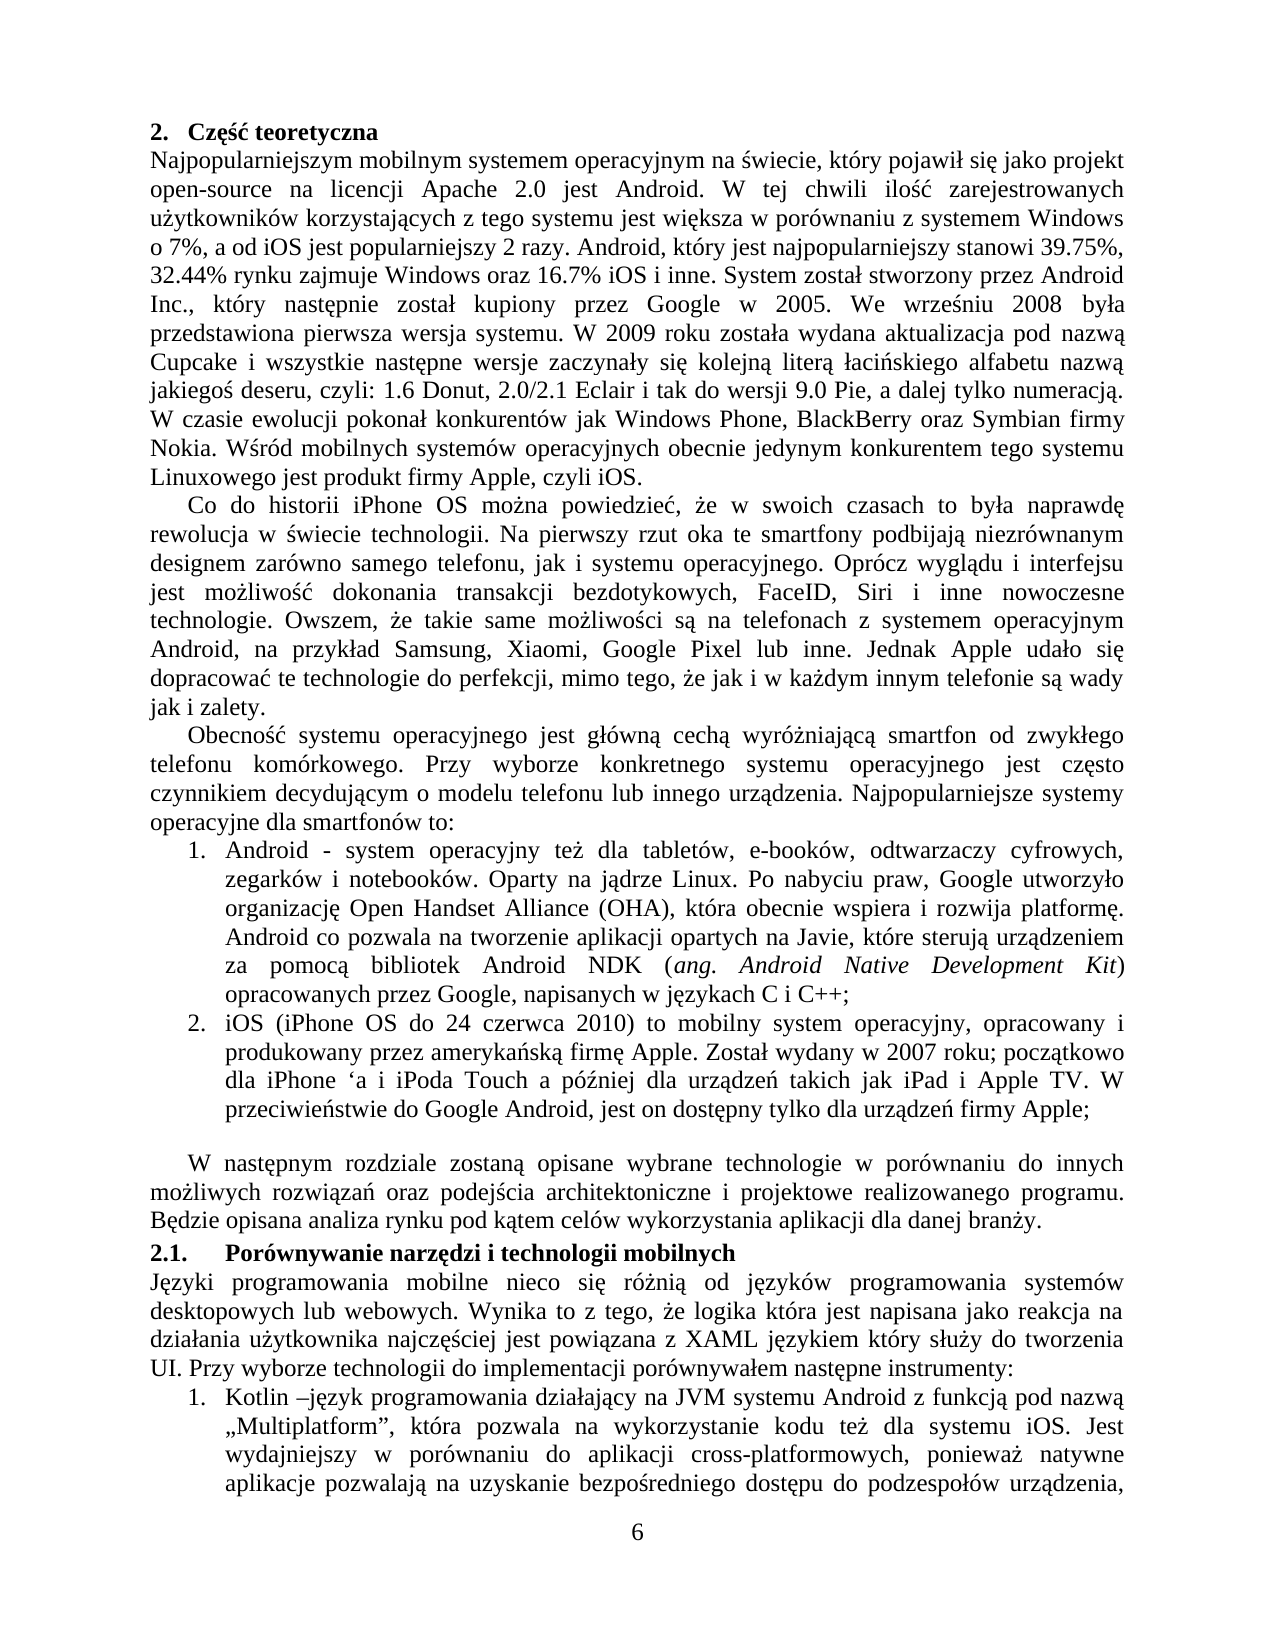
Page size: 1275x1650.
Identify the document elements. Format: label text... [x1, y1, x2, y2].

text Co do historii iPhone OS można powiedzieć, że w swoich czasach to była naprawdę rewolucja w świecie technologii. Na pierwszy rzut oka te smartfony podbijają niezrównanym designem zarówno samego telefonu, jak i systemu operacyjnego. Oprócz wyglądu i interfejsu jest możliwość dokonania transakcji bezdotykowych, FaceID, Siri i inne nowoczesne technologie. Owszem, że takie same możliwości są na telefonach z systemem operacyjnym Android, na przykład Samsung, Xiaomi, Google Pixel lub inne. Jednak Apple udało się dopracować te technologie do perfekcji, mimo tego, że jak i w każdym innym telefonie są wady jak i zalety. [150, 490, 1125, 720]
list Android - system operacyjny też dla tabletów, e-booków, odtwarzaczy cyfrowych, zegarków i notebooków. Oparty na jądrze Linux. Po nabyciu praw, Google utworzyło organizację Open Handset Alliance (OHA), która obecnie wspiera i rozwija platformę. Android co pozwala na tworzenie aplikacji opartych na Javie, które sterują urządzeniem za pomocą bibliotek Android NDK (ang. Android Native Development Kit) opracowanych przez Google, napisanych w językach C i C++; [187, 835, 1125, 1008]
text Najpopularniejszym mobilnym systemem operacyjnym na świecie, który pojawił się jako projekt open-source na licencji Apache 2.0 jest Android. W tej chwili ilość zarejestrowanych użytkowników korzystających z tego systemu jest większa w porównaniu z systemem Windows o 7%, a od iOS jest popularniejszy 2 razy. Android, który jest najpopularniejszy stanowi 39.75%, 32.44% rynku zajmuje Windows oraz 16.7% iOS i inne. System został stworzony przez Android Inc., który następnie został kupiony przez Google w 2005. We wrześniu 2008 była przedstawiona pierwsza wersja systemu. W 2009 roku została wydana aktualizacja pod nazwą Cupcake i wszystkie następne wersje zaczynały się kolejną literą łacińskiego alfabetu nazwą jakiegoś deseru, czyli: 1.6 Donut, 2.0/2.1 Eclair i tak do wersji 9.0 Pie, a dalej tylko numeracją. W czasie ewolucji pokonał konkurentów jak Windows Phone, BlackBerry oraz Symbian firmy Nokia. Wśród mobilnych systemów operacyjnych obecnie jedynym konkurentem tego systemu Linuxowego jest produkt firmy Apple, czyli iOS. [150, 145, 1125, 490]
text Obecność systemu operacyjnego jest główną cechą wyróżniającą smartfon od zwykłego telefonu komórkowego. Przy wyborze konkretnego systemu operacyjnego jest często czynnikiem decydującym o modelu telefonu lub innego urządzenia. Najpopularniejsze systemy operacyjne dla smartfonów to: [150, 720, 1125, 835]
subtitle Część teoretyczna [150, 117, 1125, 145]
subtitle Porównywanie narzędzi i technologii mobilnych [150, 1238, 1125, 1267]
text W następnym rozdziale zostaną opisane wybrane technologie w porównaniu do innych możliwych rozwiązań oraz podejścia architektoniczne i projektowe realizowanego programu. Będzie opisana analiza rynku pod kątem celów wykorzystania aplikacji dla danej branży. [150, 1148, 1125, 1234]
list iOS (iPhone OS do 24 czerwca 2010) to mobilny system operacyjny, opracowany i produkowany przez amerykańską firmę Apple. Został wydany w 2007 roku; początkowo dla iPhone ‘a i iPoda Touch a później dla urządzeń takich jak iPad i Apple TV. W przeciwieństwie do Google Android, jest on dostępny tylko dla urządzeń firmy Apple; [187, 1008, 1125, 1123]
text Języki programowania mobilne nieco się różnią od języków programowania systemów desktopowych lub webowych. Wynika to z tego, że logika która jest napisana jako reakcja na działania użytkownika najczęściej jest powiązana z XAML językiem który służy do tworzenia UI. Przy wyborze technologii do implementacji porównywałem następne instrumenty: [150, 1267, 1125, 1382]
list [187, 1382, 1125, 1497]
